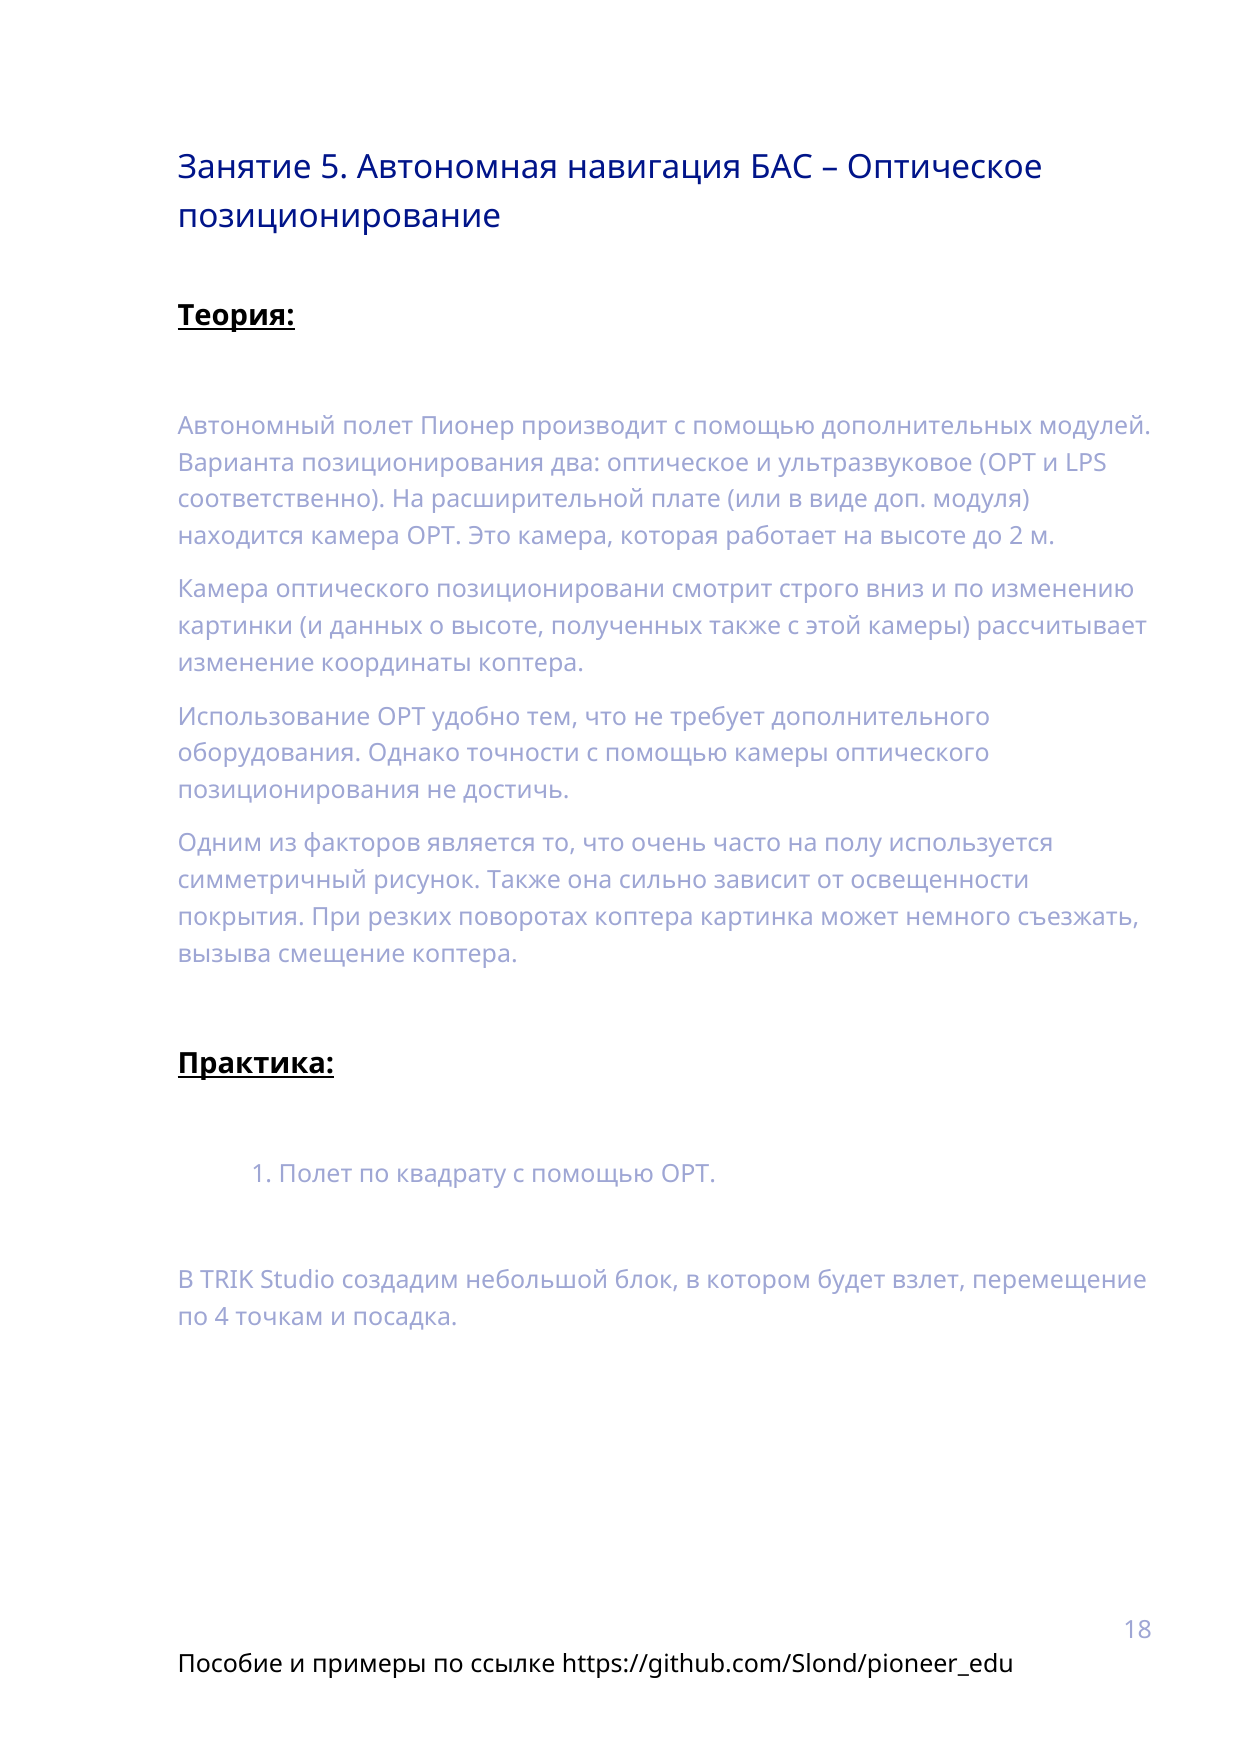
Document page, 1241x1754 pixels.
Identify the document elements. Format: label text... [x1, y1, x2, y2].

subtitle Занятие 5. Автономная навигация БАС – Оптическое позиционирование [177, 143, 1152, 237]
text Теория: [177, 294, 1152, 334]
text Автономный полет Пионер производит с помощью дополнительных модулей. Варианта позиционирования два: оптическое и ультразвуковое (OPT и LPS соответственно). На расширительной плате (или в виде доп. модуля) находится камера OPT. Это камера, которая работает на высоте до 2 м. [177, 407, 1152, 552]
text Использование OPT удобно тем, что не требует дополнительного оборудования. Однако точности с помощью камеры оптического позиционирования не достичь. [177, 698, 1152, 806]
text В TRIK Studio создадим небольшой блок, в котором будет взлет, перемещение по 4 точкам и посадка. [177, 1262, 1152, 1333]
text Одним из факторов является то, что очень часто на полу используется симметричный рисунок. Также она сильно зависит от освещенности покрытия. При резких поворотах коптера картинка может немного съезжать, вызыва смещение коптера. [177, 825, 1152, 969]
text Практика: [177, 1042, 1152, 1082]
text Камера оптического позиционировани смотрит строго вниз и по изменению картинки (и данных о высоте, полученных также с этой камеры) рассчитывает изменение координаты коптера. [177, 571, 1152, 679]
text 1. Полет по квадрату с помощью OPT. [177, 1155, 1152, 1189]
